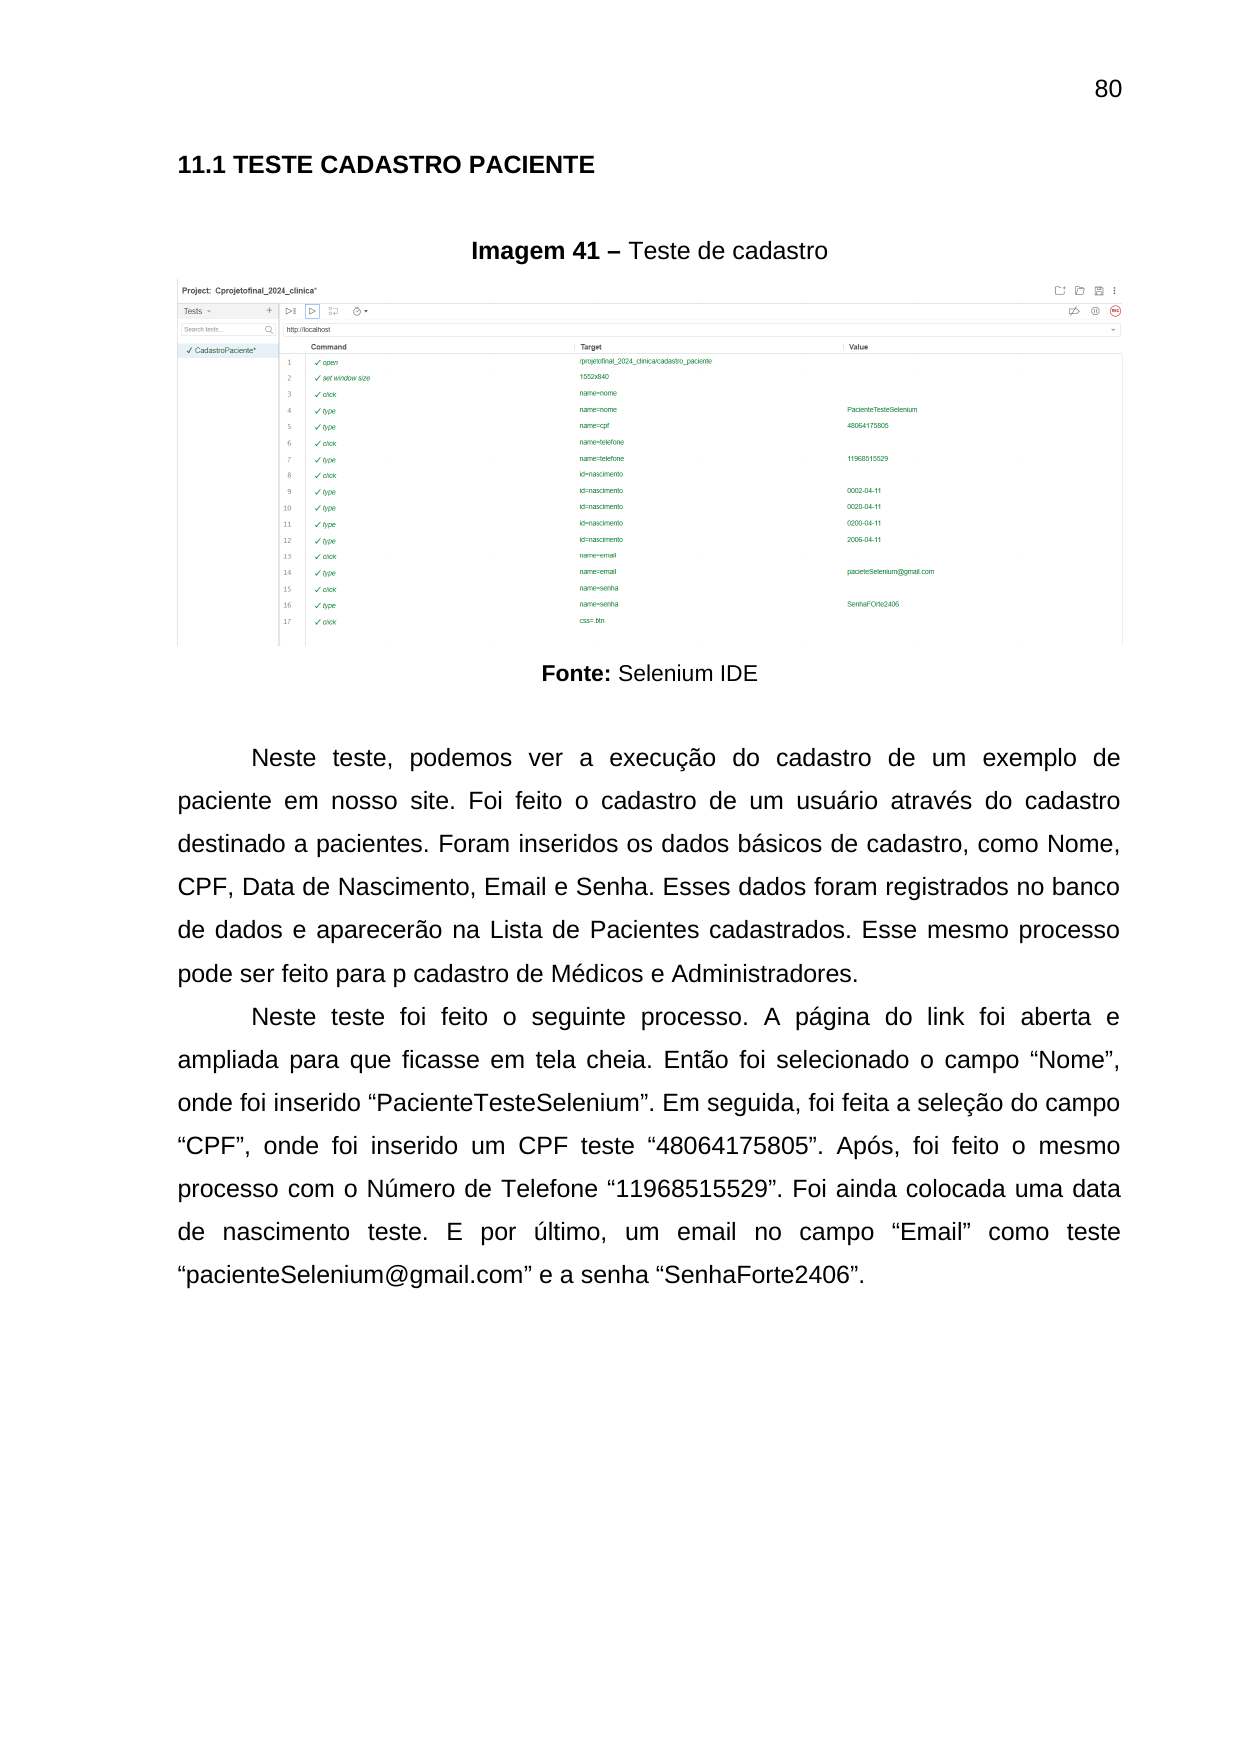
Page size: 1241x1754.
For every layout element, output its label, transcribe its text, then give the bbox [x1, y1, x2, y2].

subtitle 11.1 TESTE CADASTRO PACIENTE [177, 150, 1122, 178]
picture [177, 279, 1123, 646]
text Imagem 41 – Teste de cadastro [177, 236, 1122, 265]
text Fonte: Selenium IDE [177, 660, 1122, 687]
text Neste teste, podemos ver a execução do cadastro de um exemplo de paciente em nosso site. Foi feito o cadastro de um usuário através do cadastro destinado a pacientes. Foram inseridos os dados básicos de cadastro, como Nome, CPF, Data de Nascimento, Email e Senha. Esses dados foram registrados no banco de dados e aparecerão na Lista de Pacientes cadastrados. Esse mesmo processo pode ser feito para p cadastro de Médicos e Administradores. [177, 743, 1122, 987]
text Neste teste foi feito o seguinte processo. A página do link foi aberta e ampliada para que ficasse em tela cheia. Então foi selecionado o campo “Nome”, onde foi inserido “PacienteTesteSelenium”. Em seguida, foi feita a seleção do campo “CPF”, onde foi inserido um CPF teste “48064175805”. Após, foi feito o mesmo processo com o Número de Telefone “11968515529”. Foi ainda colocada uma data de nascimento teste. E por último, um email no campo “Email” como teste “pacienteSelenium@gmail.com” e a senha “SenhaForte2406”. [177, 1002, 1122, 1289]
